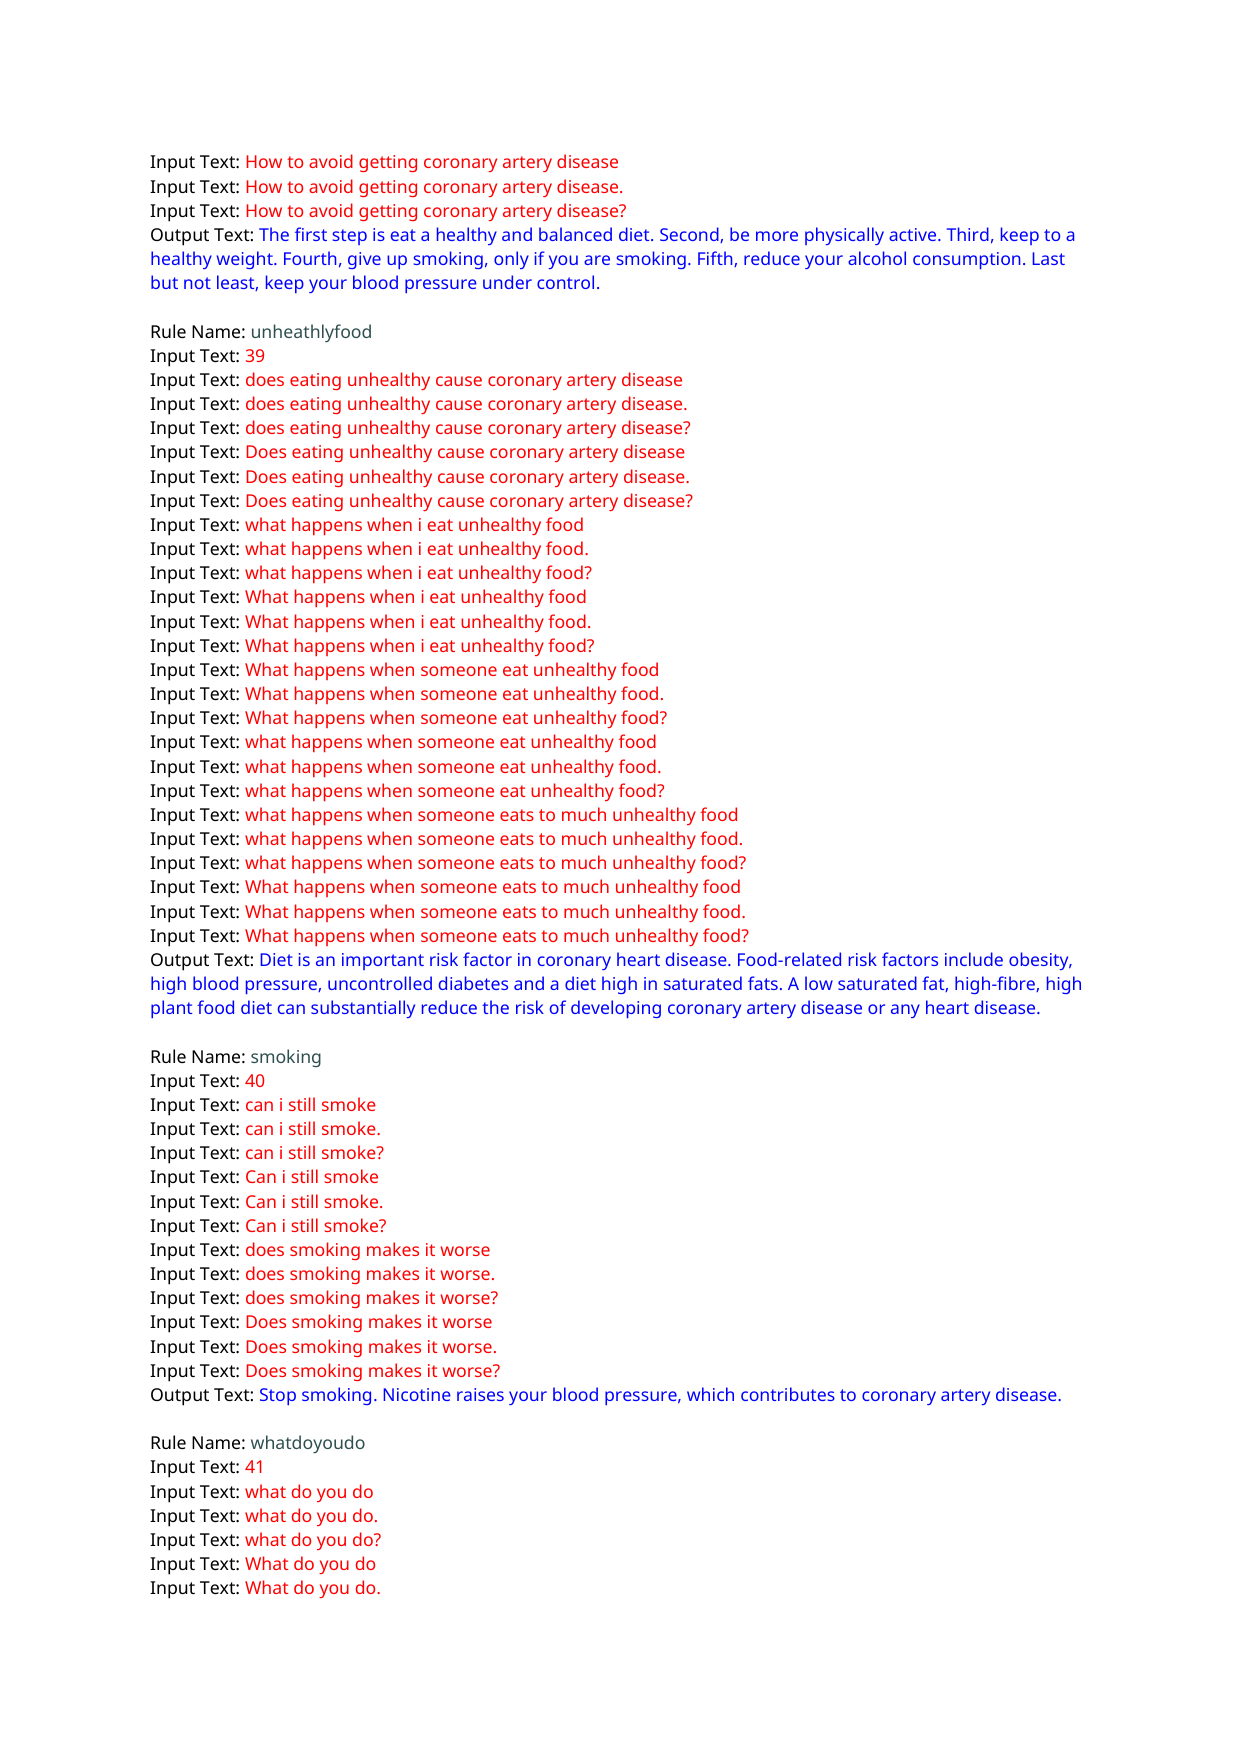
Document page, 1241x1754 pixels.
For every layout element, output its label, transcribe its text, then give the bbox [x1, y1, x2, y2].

text Input Text: Can i still smoke? [150, 1213, 1090, 1237]
text Input Text: what do you do? [150, 1527, 1090, 1552]
text Input Text: How to avoid getting coronary artery disease. [150, 174, 1090, 198]
text Input Text: what happens when someone eats to much unhealthy food. [150, 827, 1090, 851]
text Input Text: Does smoking makes it worse. [150, 1334, 1090, 1358]
text Input Text: what happens when someone eat unhealthy food? [150, 778, 1090, 802]
text Input Text: What happens when someone eat unhealthy food? [150, 706, 1090, 730]
text Input Text: what happens when someone eats to much unhealthy food [150, 802, 1090, 827]
text Input Text: How to avoid getting coronary artery disease [150, 150, 1090, 174]
text Output Text: Stop smoking. Nicotine raises your blood pressure, which contributes to coronary artery disease. [150, 1382, 1090, 1407]
text Input Text: does eating unhealthy cause coronary artery disease [150, 367, 1090, 392]
text Input Text: what do you do. [150, 1503, 1090, 1527]
text Input Text: does smoking makes it worse? [150, 1286, 1090, 1310]
text Input Text: 41 [150, 1455, 1090, 1479]
text Input Text: does smoking makes it worse [150, 1237, 1090, 1262]
text Input Text: What happens when someone eats to much unhealthy food? [150, 923, 1090, 947]
text Input Text: what happens when i eat unhealthy food? [150, 561, 1090, 585]
text Input Text: what happens when i eat unhealthy food [150, 512, 1090, 537]
text Input Text: does eating unhealthy cause coronary artery disease? [150, 416, 1090, 440]
text Input Text: Does smoking makes it worse [150, 1310, 1090, 1334]
text Input Text: does smoking makes it worse. [150, 1262, 1090, 1286]
text Input Text: can i still smoke [150, 1092, 1090, 1117]
text Input Text: what happens when someone eats to much unhealthy food? [150, 851, 1090, 875]
text Input Text: Can i still smoke. [150, 1189, 1090, 1213]
text Input Text: Does eating unhealthy cause coronary artery disease [150, 440, 1090, 464]
text Input Text: can i still smoke? [150, 1141, 1090, 1165]
text Input Text: What happens when i eat unhealthy food? [150, 633, 1090, 657]
text Input Text: What happens when i eat unhealthy food. [150, 609, 1090, 633]
text Input Text: does eating unhealthy cause coronary artery disease. [150, 392, 1090, 416]
text Input Text: can i still smoke. [150, 1117, 1090, 1141]
text Input Text: What do you do. [150, 1576, 1090, 1600]
text Input Text: What happens when someone eats to much unhealthy food. [150, 899, 1090, 923]
text Input Text: 39 [150, 343, 1090, 367]
text Input Text: Does smoking makes it worse? [150, 1358, 1090, 1382]
text Input Text: Can i still smoke [150, 1165, 1090, 1189]
text Input Text: What happens when someone eat unhealthy food. [150, 682, 1090, 706]
text Rule Name: unheathlyfood [150, 319, 1090, 343]
text Input Text: what happens when someone eat unhealthy food. [150, 754, 1090, 778]
text Input Text: Does eating unhealthy cause coronary artery disease? [150, 488, 1090, 512]
text Input Text: What happens when someone eat unhealthy food [150, 657, 1090, 682]
text Input Text: what happens when someone eat unhealthy food [150, 730, 1090, 754]
text Rule Name: whatdoyoudo [150, 1431, 1090, 1455]
text Input Text: What happens when someone eats to much unhealthy food [150, 875, 1090, 899]
text Input Text: What do you do [150, 1552, 1090, 1576]
text Input Text: 40 [150, 1068, 1090, 1092]
text Input Text: what do you do [150, 1479, 1090, 1503]
text Output Text: Diet is an important risk factor in coronary heart disease. Food-related risk factors include obesity, high blood pressure, uncontrolled diabetes and a diet high in saturated fats. A low saturated fat, high-fibre, high plant food diet can substantially reduce the risk of developing coronary artery disease or any heart disease. [150, 947, 1090, 1020]
text Input Text: what happens when i eat unhealthy food. [150, 537, 1090, 561]
text Input Text: Does eating unhealthy cause coronary artery disease. [150, 464, 1090, 488]
text Rule Name: smoking [150, 1044, 1090, 1068]
text Input Text: How to avoid getting coronary artery disease? [150, 198, 1090, 222]
text Input Text: What happens when i eat unhealthy food [150, 585, 1090, 609]
text Output Text: The first step is eat a healthy and balanced diet. Second, be more physically active. Third, keep to a healthy weight. Fourth, give up smoking, only if you are smoking. Fifth, reduce your alcohol consumption. Last but not least, keep your blood pressure under control. [150, 222, 1090, 295]
